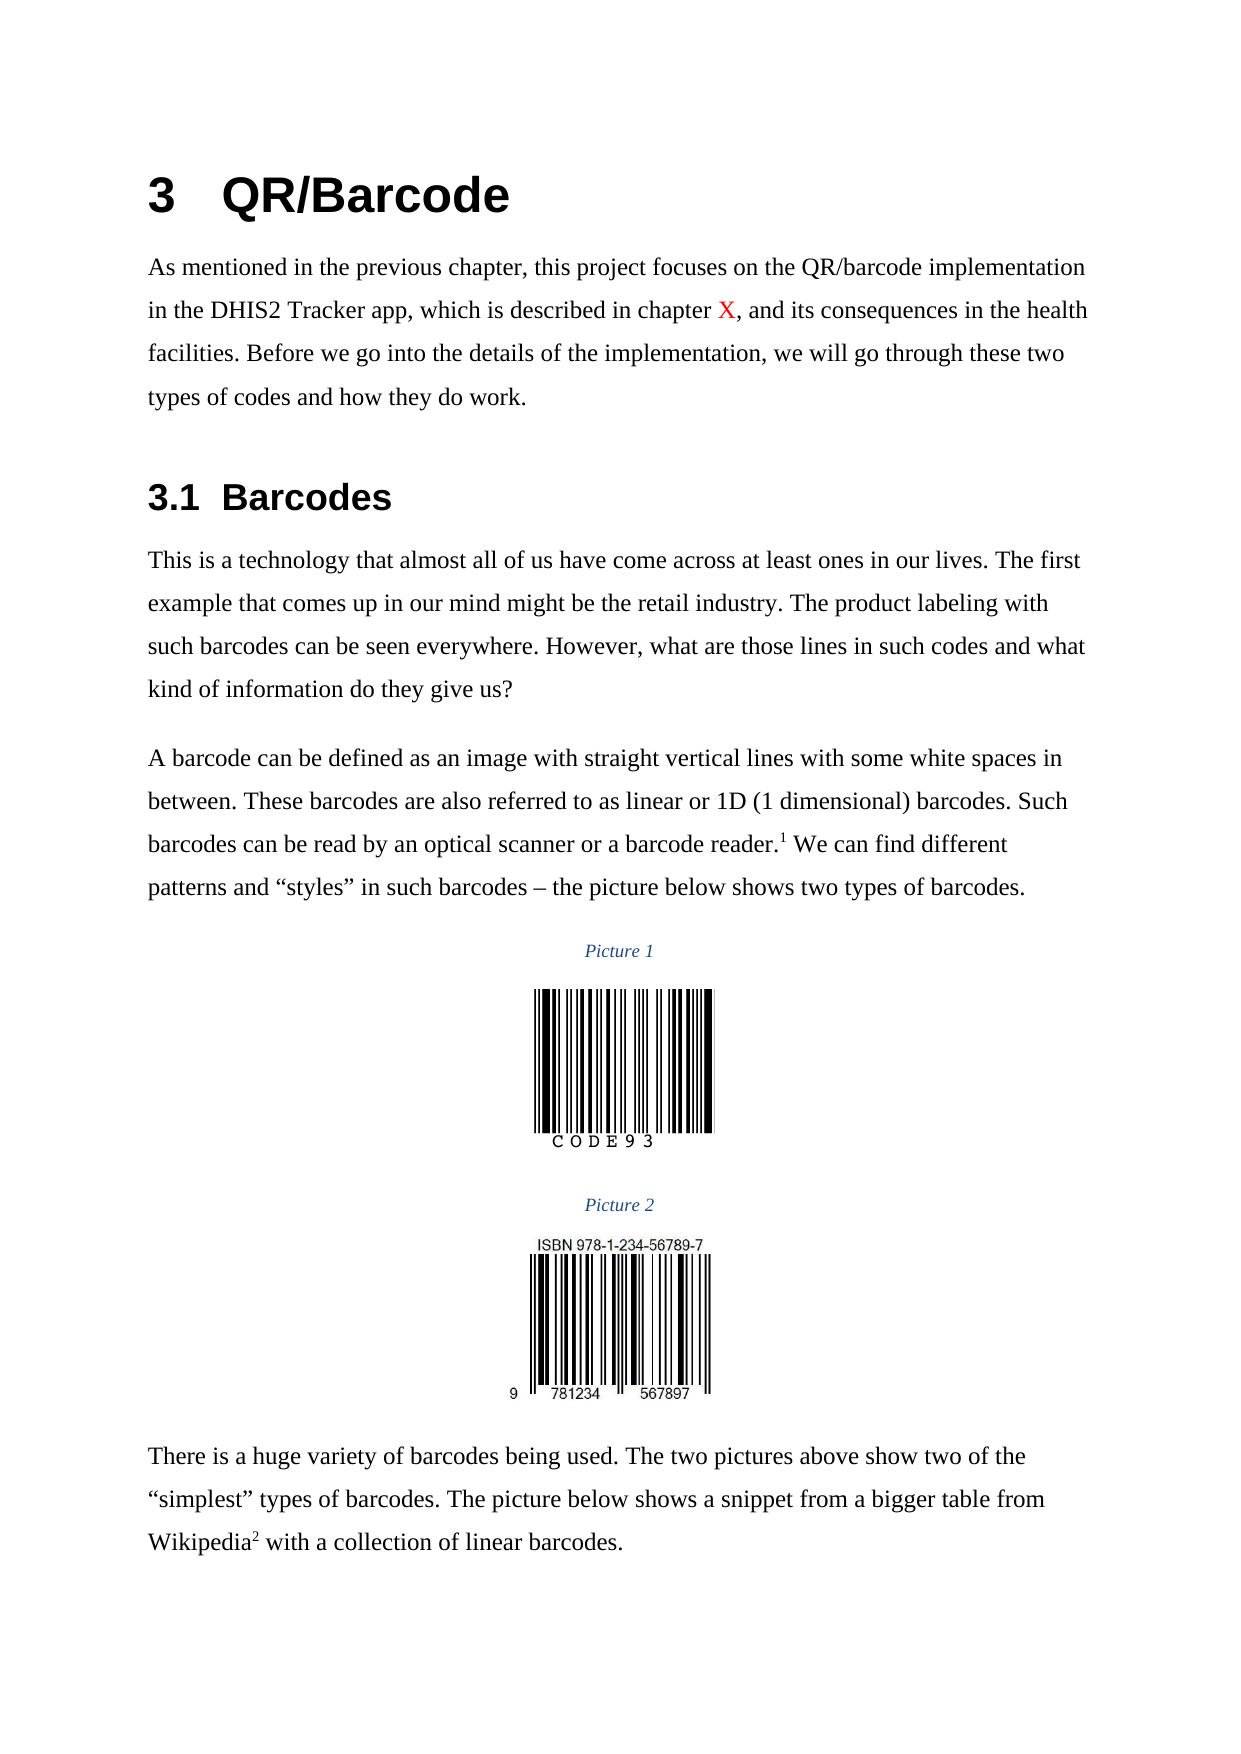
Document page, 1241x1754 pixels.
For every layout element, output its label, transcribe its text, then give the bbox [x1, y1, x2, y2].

text This is a technology that almost all of us have come across at least ones in our lives. The first example that comes up in our mind might be the retail industry. The product labeling with such barcodes can be seen everywhere. However, what are those lines in such codes and what kind of information do they give us? [148, 545, 1092, 703]
text Barcodes [148, 475, 1092, 518]
text There is a huge variety of barcodes being used. The two pictures above show two of the “simplest” types of barcodes. The picture below shows a snippet from a bigger table from Wikipedia with a collection of linear barcodes. [148, 1441, 1092, 1556]
text As mentioned in the previous chapter, this project focuses on the QR/barcode implementation in the DHIS2 Tracker app, which is described in chapter X, and its consequences in the health facilities. Before we go into the details of the implementation, we will go through these two types of codes and how they do work. [148, 252, 1092, 410]
picture [509, 1236, 731, 1402]
picture [526, 982, 715, 1155]
text A barcode can be defined as an image with straight vertical lines with some white spaces in between. These barcodes are also referred to as linear or 1D (1 dimensional) barcodes. Such barcodes can be read by an optical scanner or a barcode reader. We can find different patterns and “styles” in such barcodes – the picture below shows two types of barcodes. [148, 743, 1092, 901]
text QR/Barcode [148, 165, 1092, 223]
